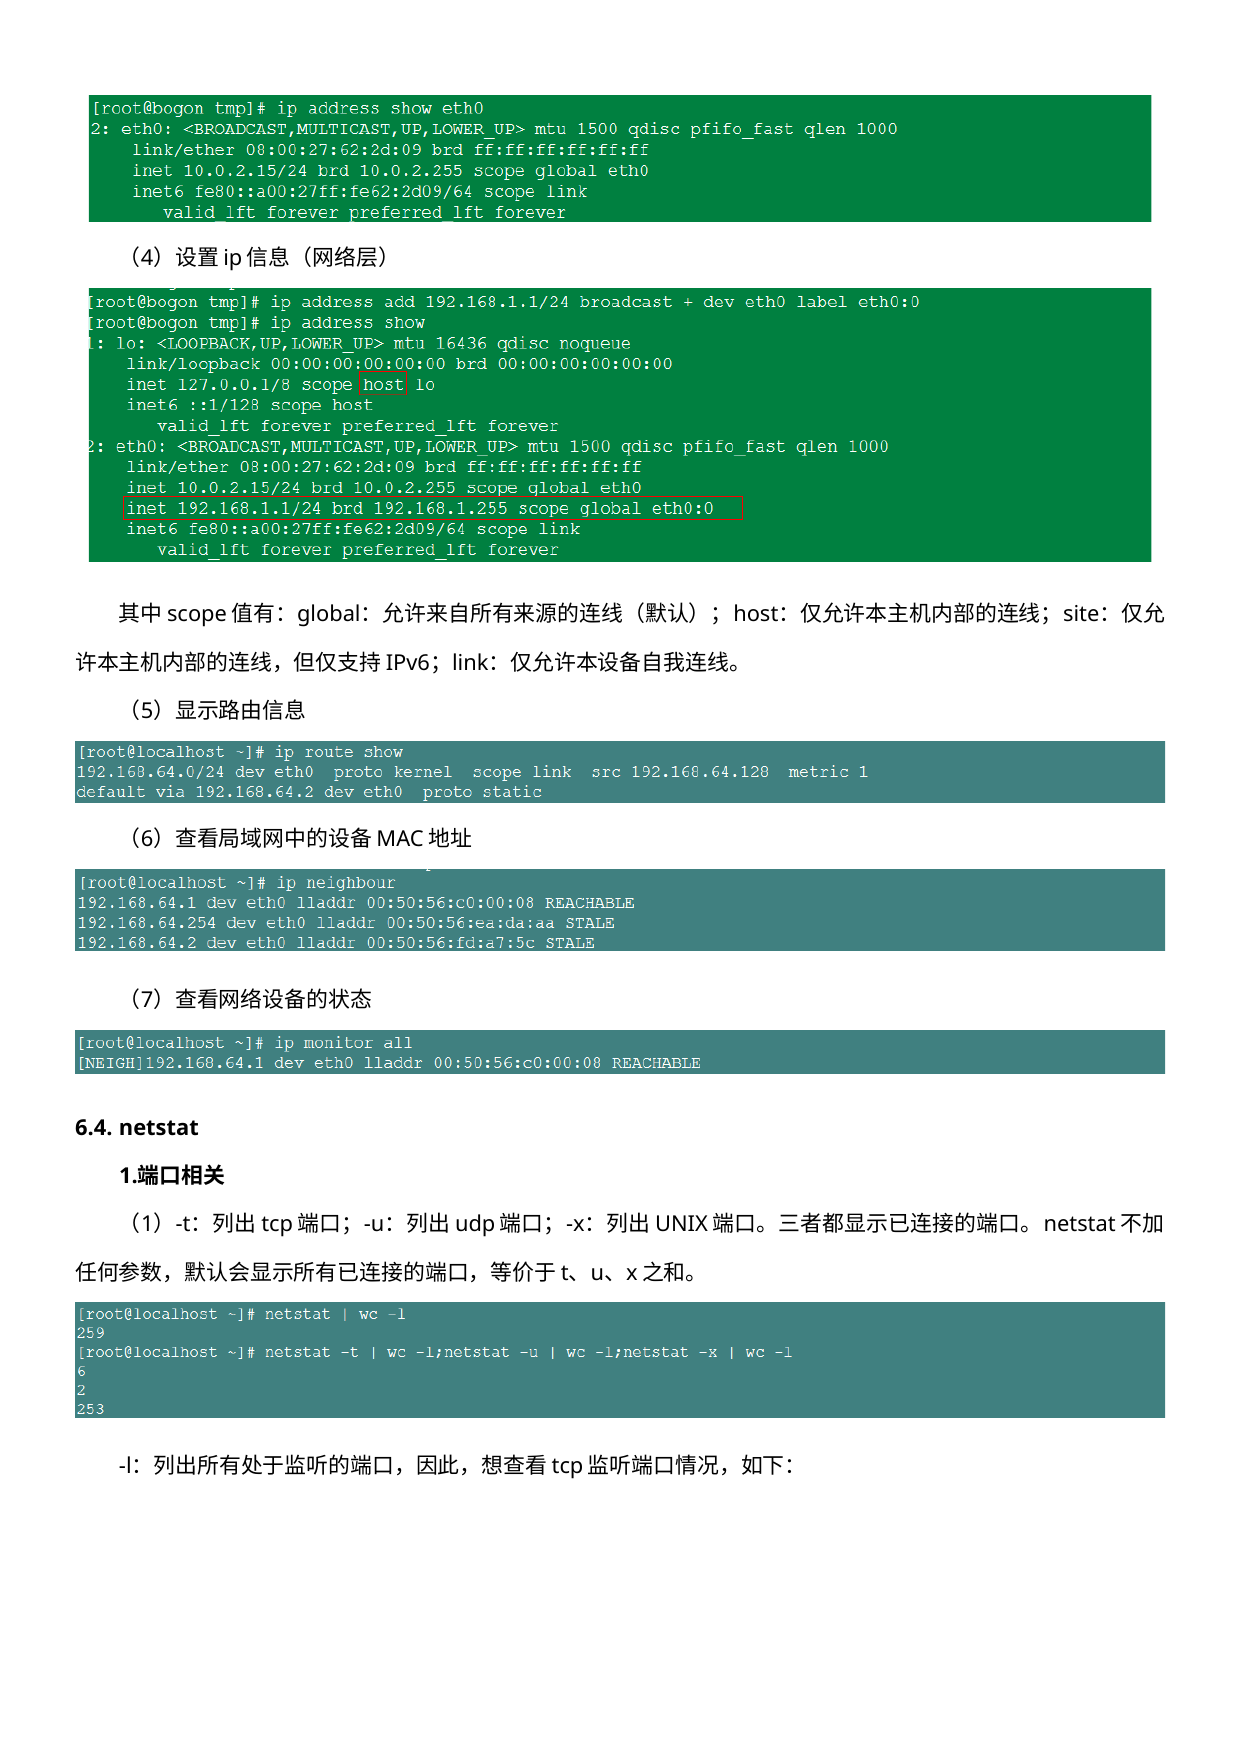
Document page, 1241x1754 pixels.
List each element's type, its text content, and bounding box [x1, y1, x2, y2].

picture [88, 288, 1152, 562]
text （7）查看网络设备的状态 [75, 982, 1165, 1014]
text netstat [75, 1110, 1165, 1143]
picture [75, 741, 1166, 803]
picture [75, 869, 1166, 951]
picture [88, 95, 1152, 222]
picture [75, 1030, 1166, 1074]
text （5）显示路由信息 [75, 693, 1165, 725]
text （1）-t：列出tcp端口；-u：列出udp端口；-x：列出UNIX端口。三者都显示已连接的端口。netstat不加任何参数，默认会显示所有已连接的端口，等价于t、u、x之和。 [75, 1206, 1165, 1287]
text 其中scope值有：global：允许来自所有来源的连线（默认）；host：仅允许本主机内部的连线；site：仅允许本主机内部的连线，但仅支持IPv6；link：仅允许本设备自我连线。 [75, 596, 1165, 677]
text （6）查看局域网中的设备MAC地址 [75, 821, 1165, 854]
text （4）设置ip信息（网络层） [75, 240, 1165, 273]
text -l：列出所有处于监听的端口，因此，想查看tcp监听端口情况，如下： [75, 1448, 1165, 1480]
picture [75, 1302, 1166, 1418]
text 1.端口相关 [75, 1157, 1165, 1190]
